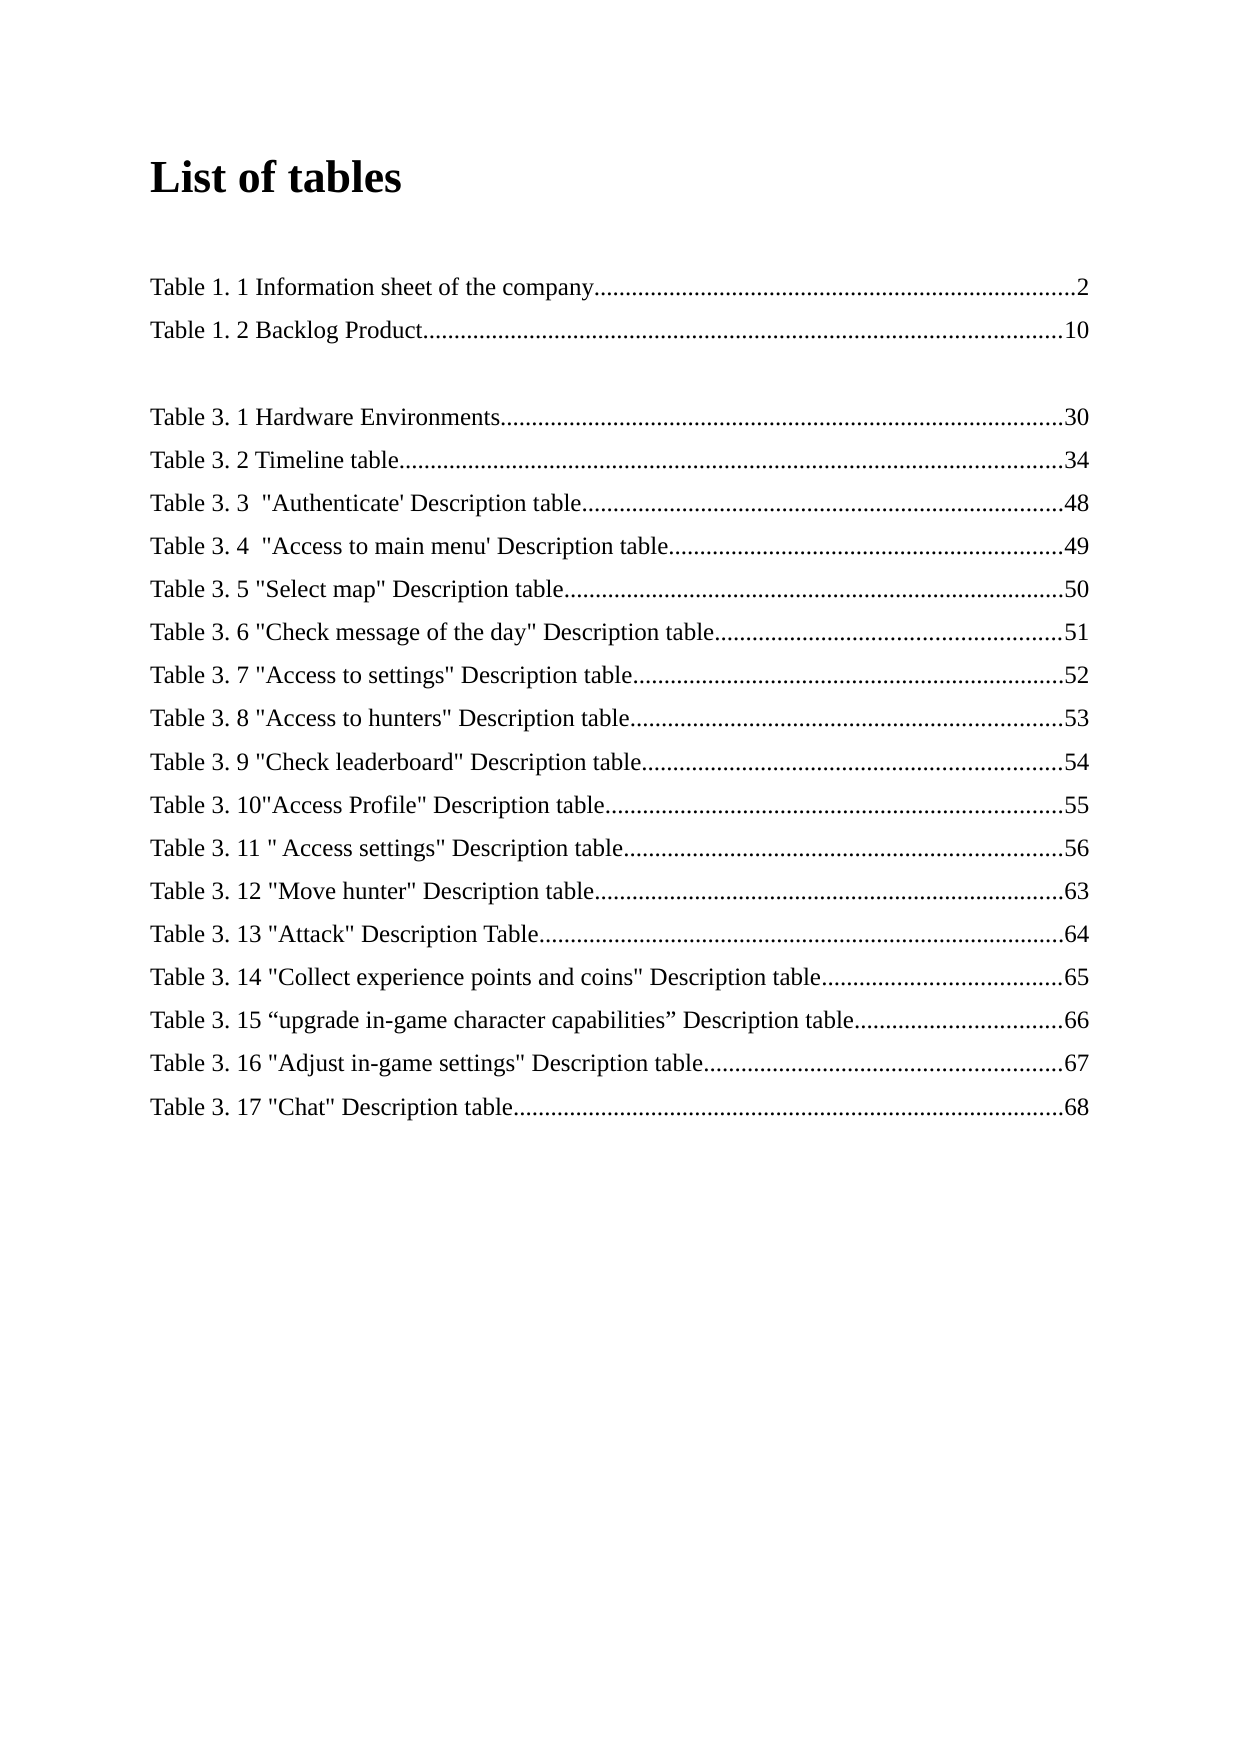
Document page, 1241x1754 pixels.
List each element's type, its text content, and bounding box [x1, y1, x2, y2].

text Table 3. 17 "Chat" Description table 68 [150, 1092, 1090, 1120]
text Table 3. 10"Access Profile" Description table 55 [150, 790, 1090, 818]
text Table 3. 16 "Adjust in-game settings" Description table 67 [150, 1048, 1090, 1077]
text Table 3. 11 " Access settings" Description table 56 [150, 833, 1090, 862]
text Table 3. 6 "Check message of the day" Description table 51 [150, 617, 1090, 646]
text Table 3. 4 "Access to main menu' Description table 49 [150, 531, 1090, 560]
text Table 3. 15 “upgrade in-game character capabilities” Description table 66 [150, 1005, 1090, 1034]
text Table 3. 13 "Attack" Description Table 64 [150, 919, 1090, 948]
text Table 1. 2 Backlog Product 10 [150, 315, 1090, 344]
text Table 3. 5 "Select map" Description table 50 [150, 574, 1090, 603]
text Table 3. 14 "Collect experience points and coins" Description table 65 [150, 962, 1090, 991]
text Table 3. 8 "Access to hunters" Description table 53 [150, 703, 1090, 732]
text Table 3. 2 Timeline table 34 [150, 445, 1090, 473]
text Table 3. 7 "Access to settings" Description table 52 [150, 660, 1090, 689]
text Table 3. 9 "Check leaderboard" Description table 54 [150, 747, 1090, 775]
text Table 3. 3 "Authenticate' Description table 48 [150, 488, 1090, 517]
text List of tables [150, 150, 1090, 203]
text Table 1. 1 Information sheet of the company 2 [150, 272, 1090, 301]
text Table 3. 12 "Move hunter" Description table 63 [150, 876, 1090, 905]
text Table 3. 1 Hardware Environments 30 [150, 402, 1090, 430]
